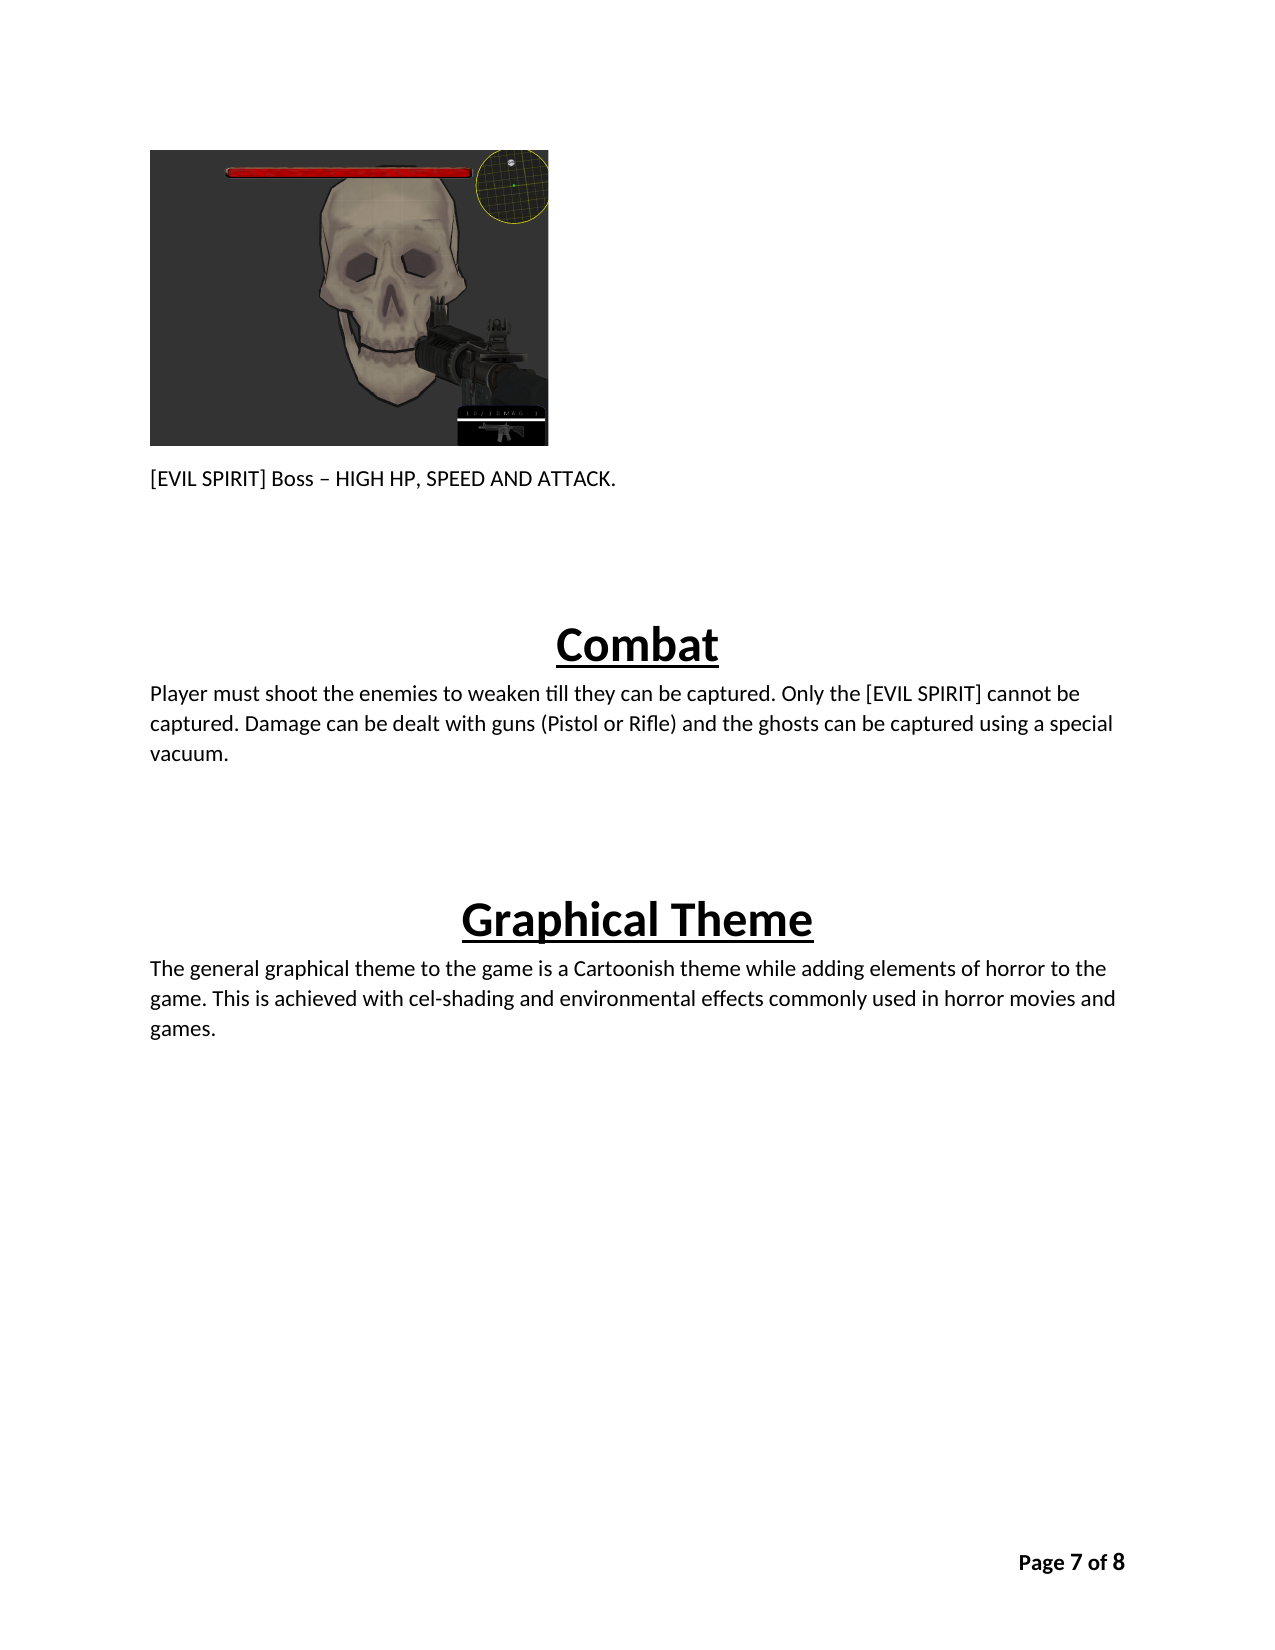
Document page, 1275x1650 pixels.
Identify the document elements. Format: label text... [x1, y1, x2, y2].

text [EVIL SPIRIT] Boss – HIGH HP, SPEED AND ATTACK. [150, 464, 1125, 492]
text Player must shoot the enemies to weaken till they can be captured. Only the [EVIL SPIRIT] cannot be captured. Damage can be dealt with guns (Pistol or Rifle) and the ghosts can be captured using a special vacuum. [150, 679, 1125, 767]
picture [150, 150, 549, 446]
text The general graphical theme to the game is a Cartoonish theme while adding elements of horror to the game. This is achieved with cel-shading and environmental effects commonly used in horror movies and games. [150, 954, 1125, 1043]
subtitle Graphical Theme [150, 888, 1125, 949]
subtitle Combat [150, 613, 1125, 674]
